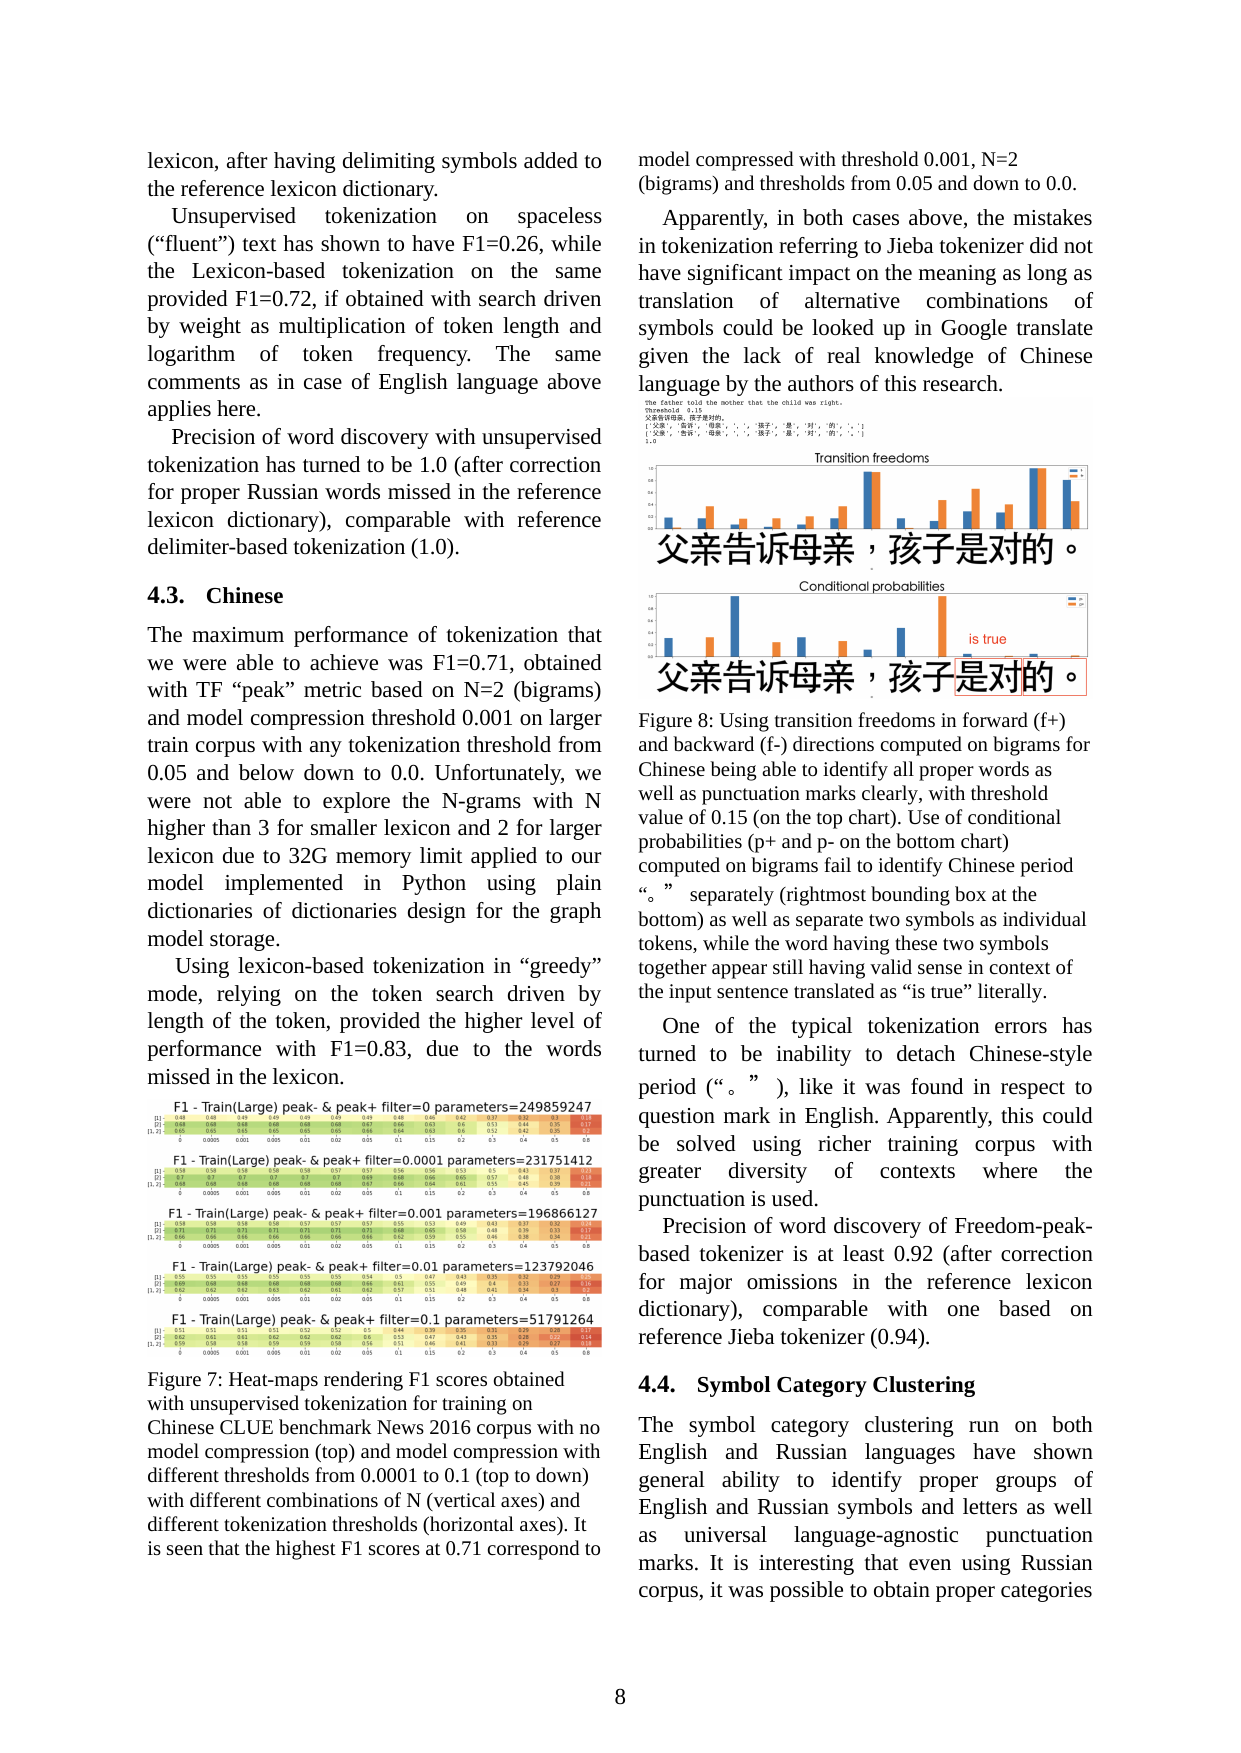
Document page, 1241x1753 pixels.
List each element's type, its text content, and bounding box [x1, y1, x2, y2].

text Using lexicon-based tokenization in “greedy” mode, relying on the token search driven by length of the token, provided the higher level of performance with F1=0.83, due to the words missed in the lexicon. [147, 952, 602, 1089]
text Precision of word discovery with unsupervised tokenization has turned to be 1.0 (after correction for proper Russian words missed in the reference lexicon dictionary), comparable with reference delimiter-based tokenization (1.0). [147, 423, 602, 560]
list Chinese [147, 580, 602, 608]
text Unsupervised tokenization on spaceless (“fluent”) text has shown to have F1=0.26, while the Lexicon-based tokenization on the same provided F1=0.72, if obtained with search driven by weight as multiplication of token length and logarithm of token frequency. The same comments as in case of English language above applies here. [147, 202, 602, 422]
picture [638, 397, 1094, 699]
list Symbol Category Clustering [638, 1369, 1093, 1398]
text Figure 8: Using transition freedoms in forward (f+) and backward (f-) directions computed on bigrams for Chinese being able to identify all proper words as well as punctuation marks clearly, with threshold value of 0.15 (on the top chart). Use of conditional probabilities (p+ and p- on the bottom chart) computed on bigrams fail to identify Chinese period “。” separately (rightmost bounding box at the bottom) as well as separate two symbols as individual tokens, while the word having these two symbols together appear still having valid sense in context of the input sentence translated as “is true” literally. [638, 699, 1093, 1003]
picture [147, 1099, 603, 1357]
text The maximum performance of tokenization that we were able to achieve was F1=0.71, obtained with TF “peak” metric based on N=2 (bigrams) and model compression threshold 0.001 on larger train corpus with any tokenization threshold from 0.05 and below down to 0.0. Unfortunately, we were not able to explore the N-grams with N higher than 3 for smaller lexicon and 2 for larger lexicon due to 32G memory limit applied to our model implemented in Python using plain dictionaries of dictionaries design for the graph model storage. [147, 621, 602, 951]
text Apparently, in both cases above, the mistakes in tokenization referring to Jieba tokenizer did not have significant impact on the meaning as long as translation of alternative combinations of symbols could be looked up in Google translate given the lack of real knowledge of Chinese language by the authors of this research. [638, 204, 1093, 396]
text One of the typical tokenization errors has turned to be inability to detach Chinese-style period (“。”), like it was found in respect to question mark in English. Apparently, this could be solved using richer training corpus with greater diversity of contexts where the punctuation is used. [638, 1012, 1093, 1211]
text Figure 7: Heat-maps rendering F1 scores obtained with unsupervised tokenization for training on Chinese CLUE benchmark News 2016 corpus with no model compression (top) and model compression with different thresholds from 0.0001 to 0.1 (top to down) with different combinations of N (vertical axes) and different tokenization thresholds (horizontal axes). It is seen that the highest F1 scores at 0.71 correspond to model compressed with threshold 0.001, N=2 (bigrams) and thresholds from 0.05 and down to 0.0. [147, 1357, 602, 1560]
text Precision of word discovery of Freedom-peak-based tokenizer is at least 0.92 (after correction for major omissions in the reference lexicon dictionary), comparable with one based on reference Jieba tokenizer (0.94). [638, 1213, 1093, 1349]
